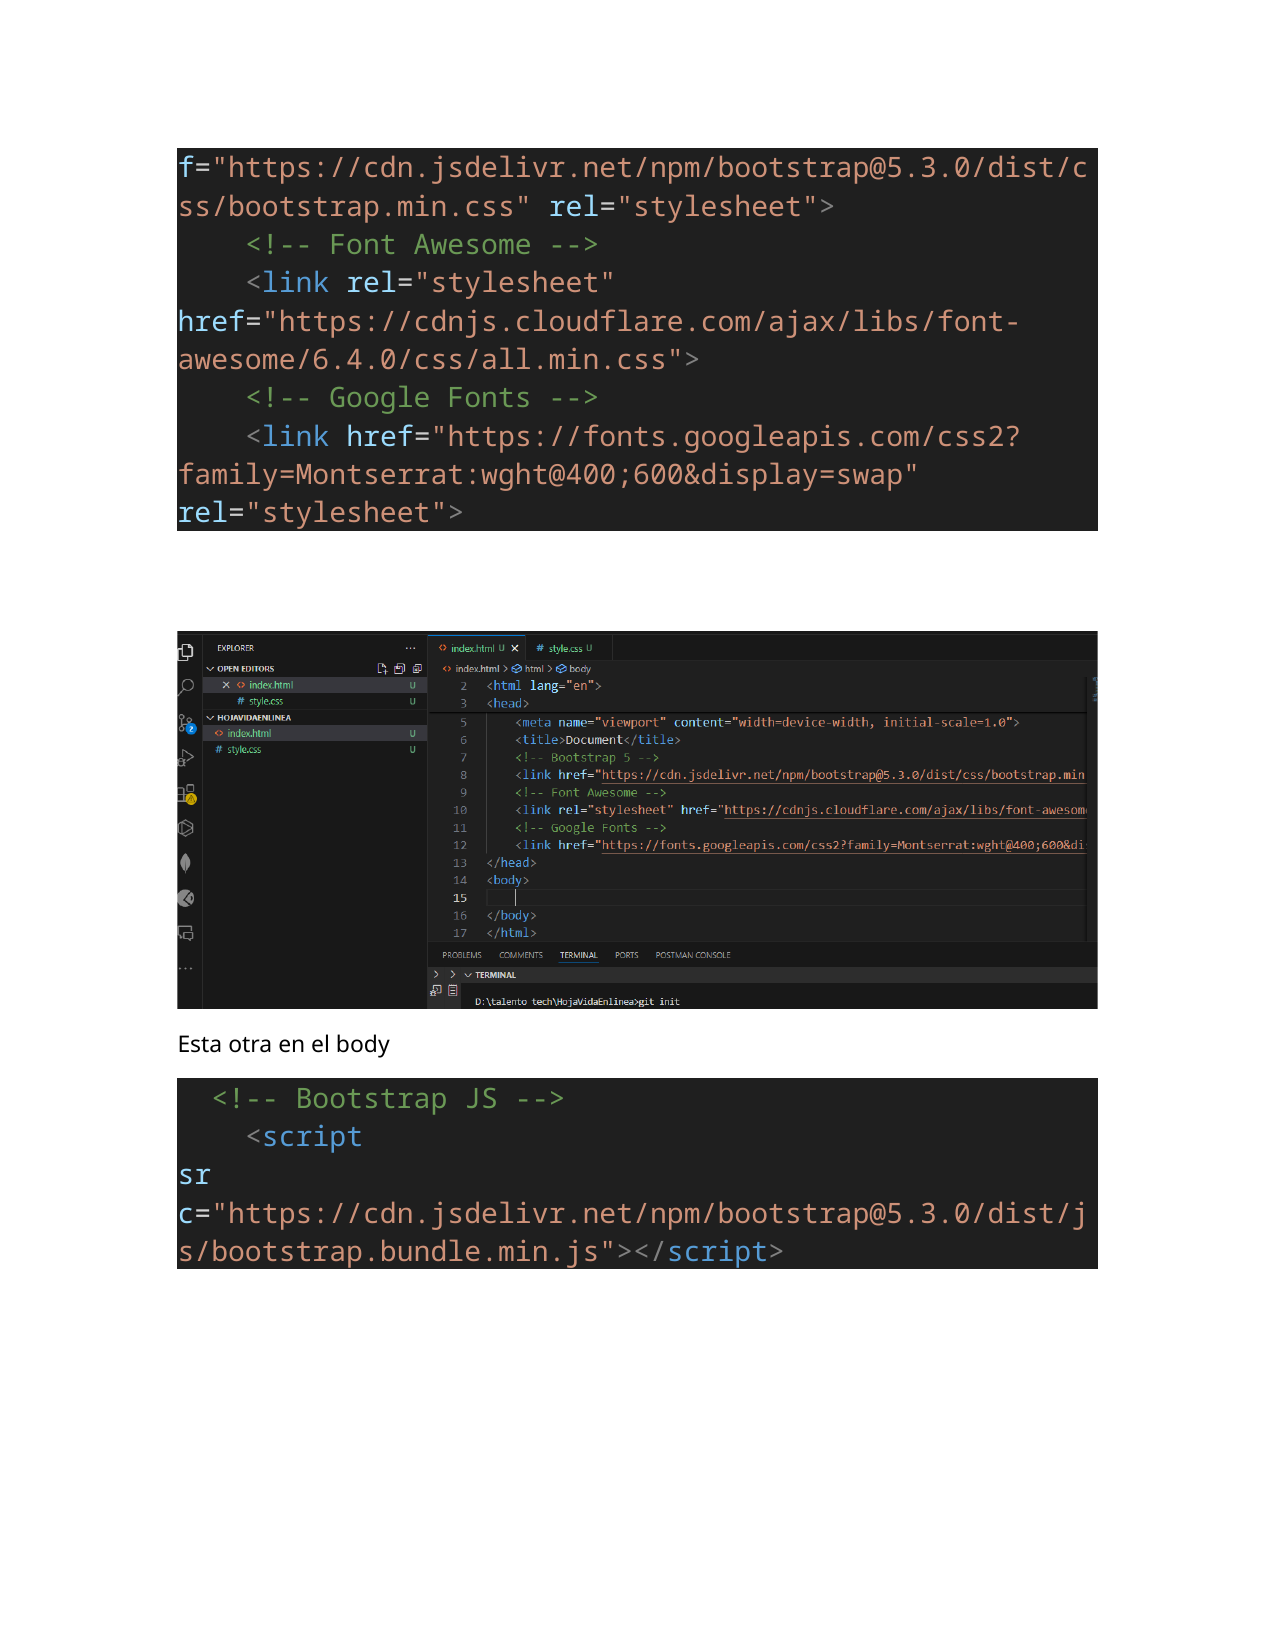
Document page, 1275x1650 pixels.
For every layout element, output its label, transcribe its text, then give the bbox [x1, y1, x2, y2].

text <!-- Bootstrap JS --> [177, 1078, 1098, 1116]
text <!-- Font Awesome --> [177, 224, 1098, 263]
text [177, 148, 1098, 224]
picture [177, 631, 1098, 1009]
text Esta otra en el body [177, 1027, 1098, 1059]
text <link href="https://fonts.googleapis.com/css2?family=Montserrat:wght@400;600&display=swap" rel="stylesheet"> [177, 416, 1098, 531]
text <!-- Google Fonts --> [177, 378, 1098, 416]
text <script src="https://cdn.jsdelivr.net/npm/bootstrap@5.3.0/dist/js/bootstrap.bundle.min.js"></script> [177, 1116, 1098, 1269]
text <link rel="stylesheet" href="https://cdnjs.cloudflare.com/ajax/libs/font-awesome/6.4.0/css/all.min.css"> [177, 263, 1098, 378]
